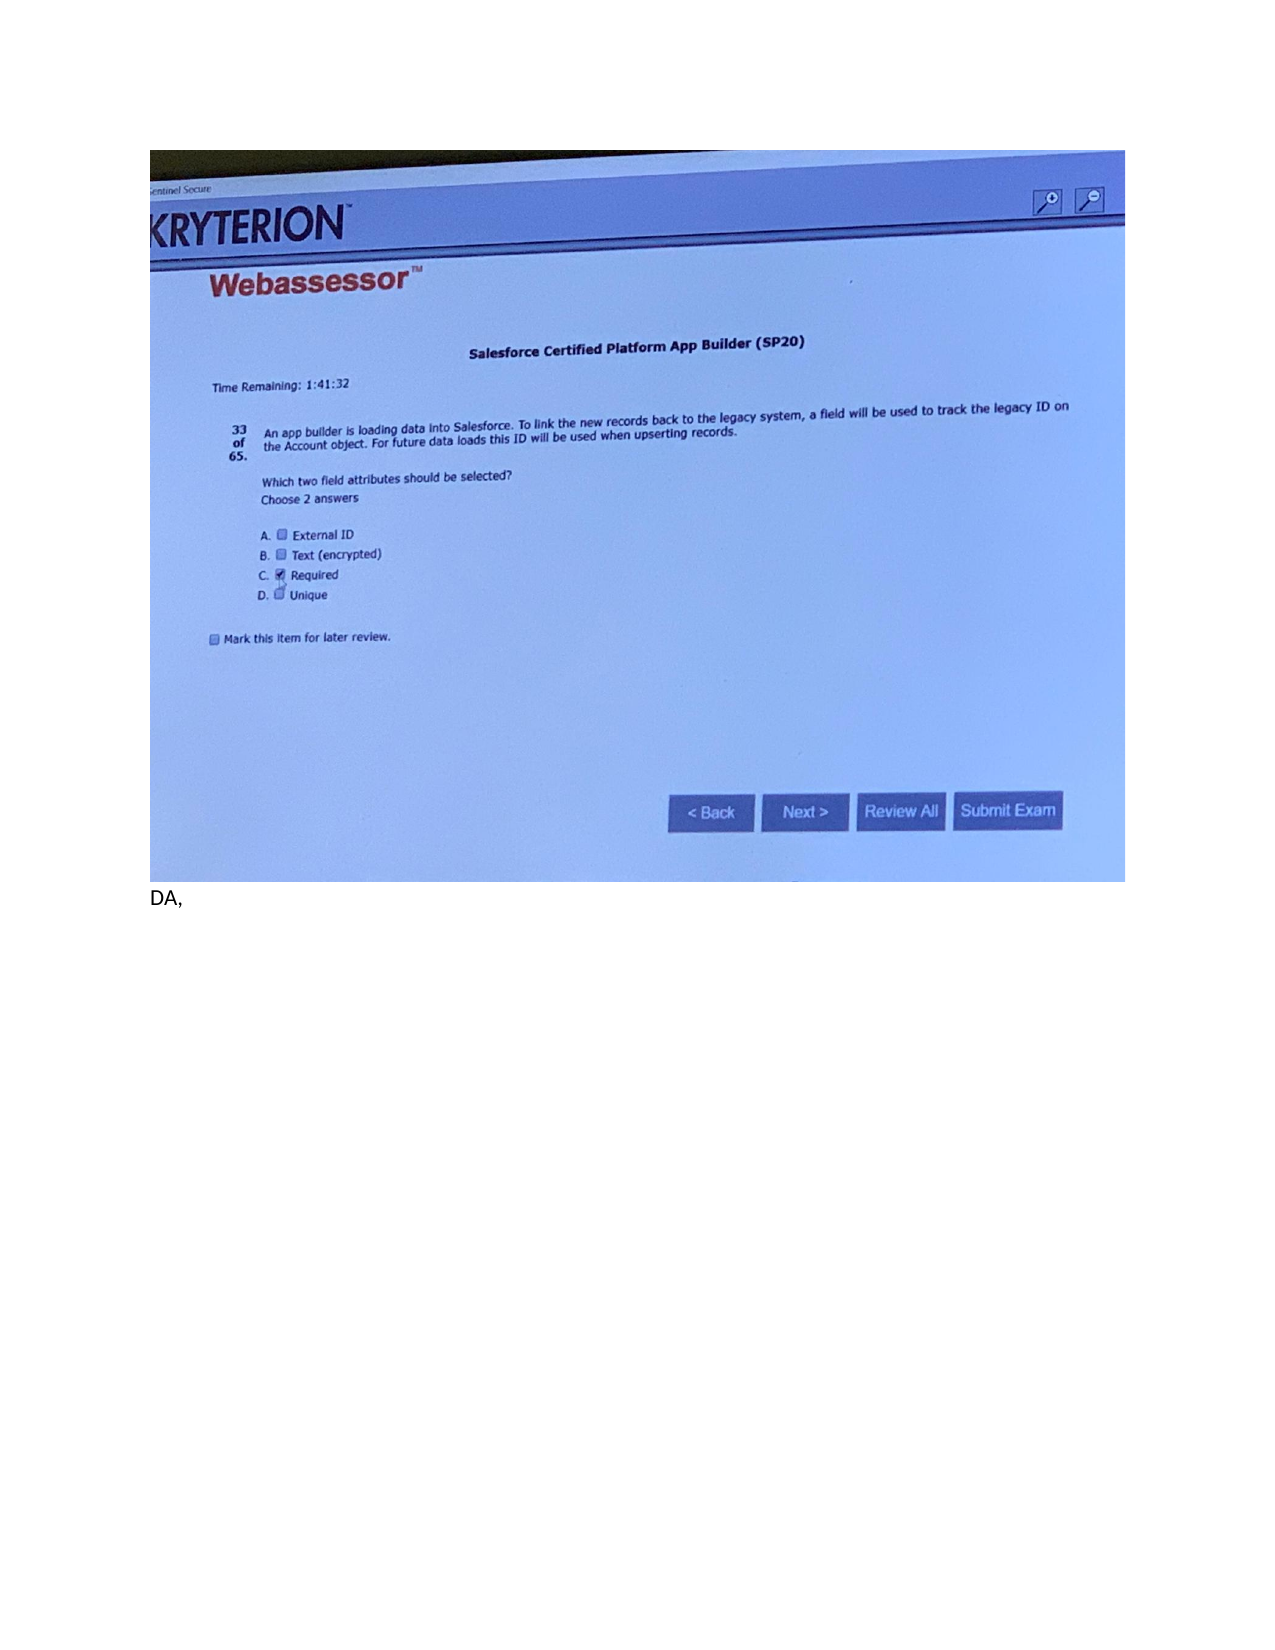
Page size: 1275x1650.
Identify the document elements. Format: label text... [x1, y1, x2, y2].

text BADDCDA,ACDADAAAACADCB [150, 882, 1125, 911]
picture [150, 150, 1125, 882]
